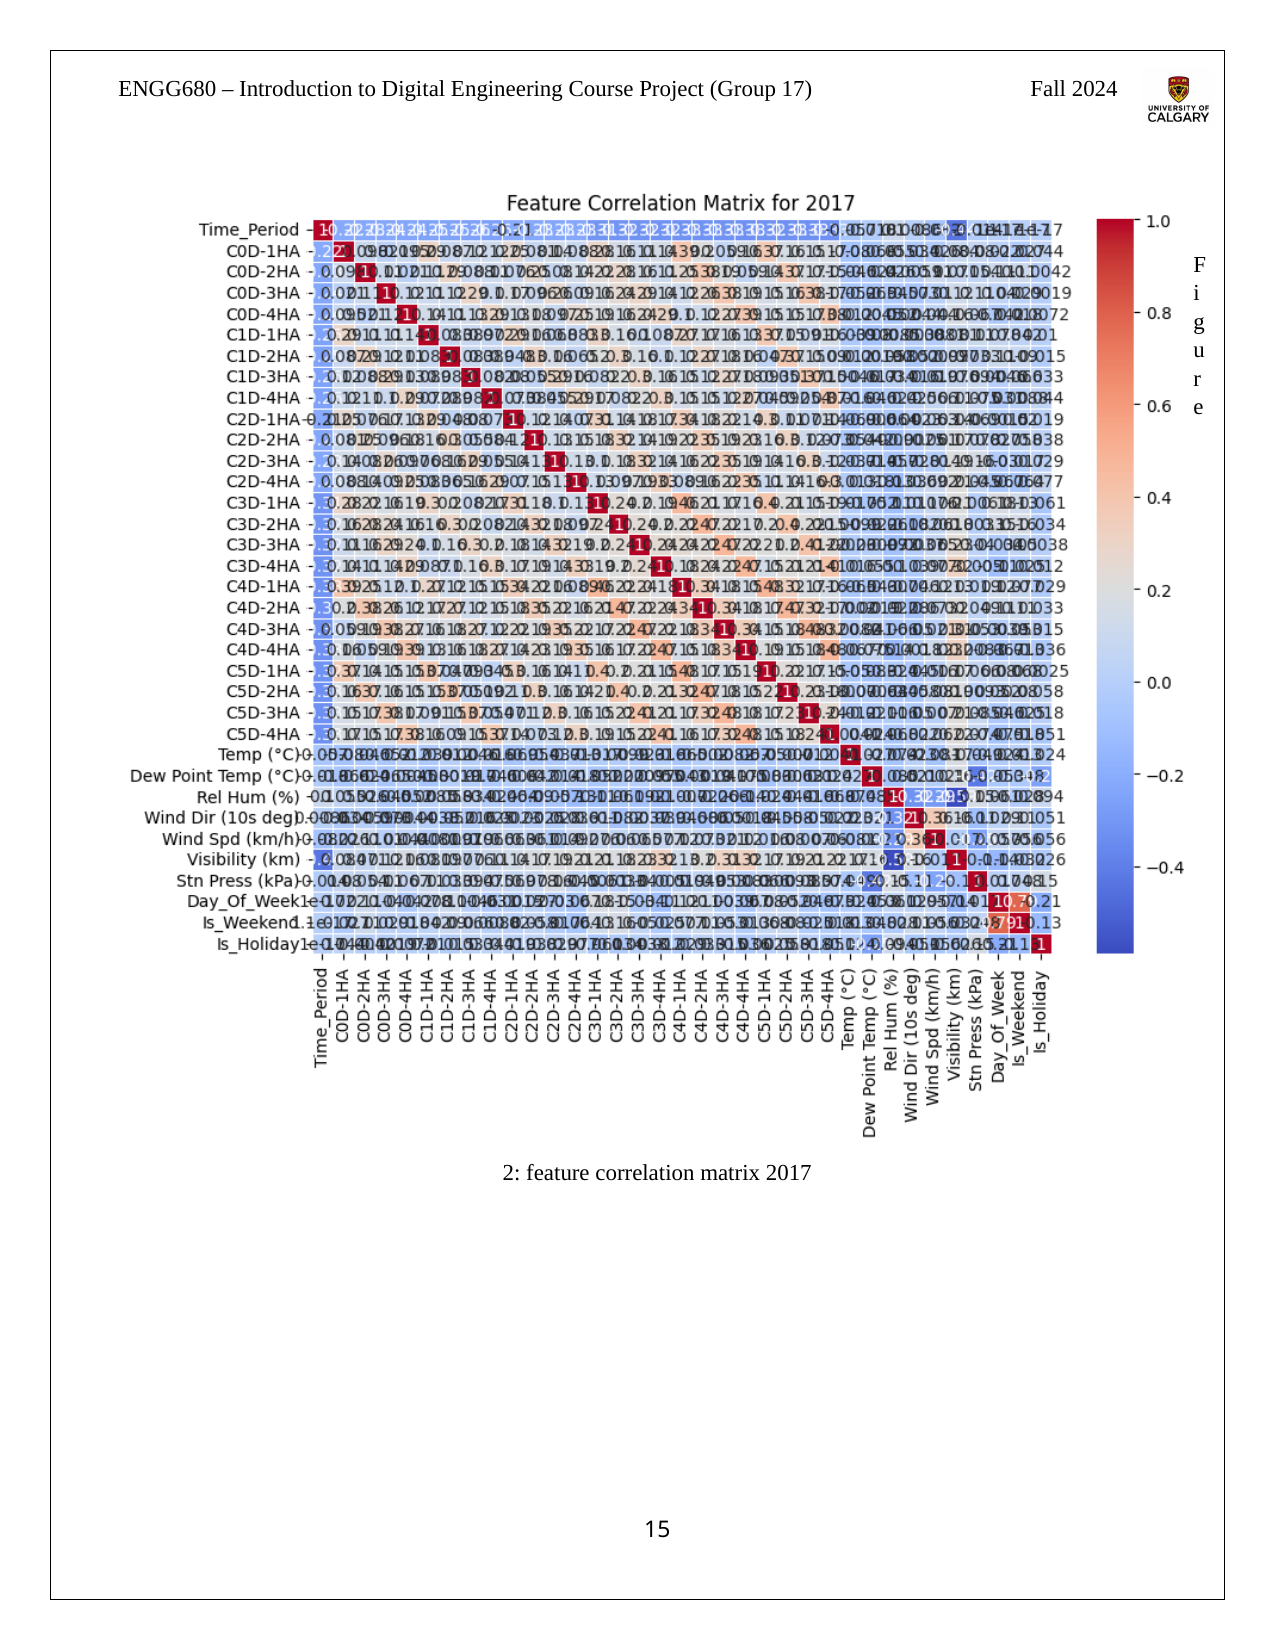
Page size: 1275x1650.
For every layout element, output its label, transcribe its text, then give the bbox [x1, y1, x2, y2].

text Figure 2: feature correlation matrix 2017 [118, 386, 1196, 1186]
picture [118, 183, 1192, 1145]
